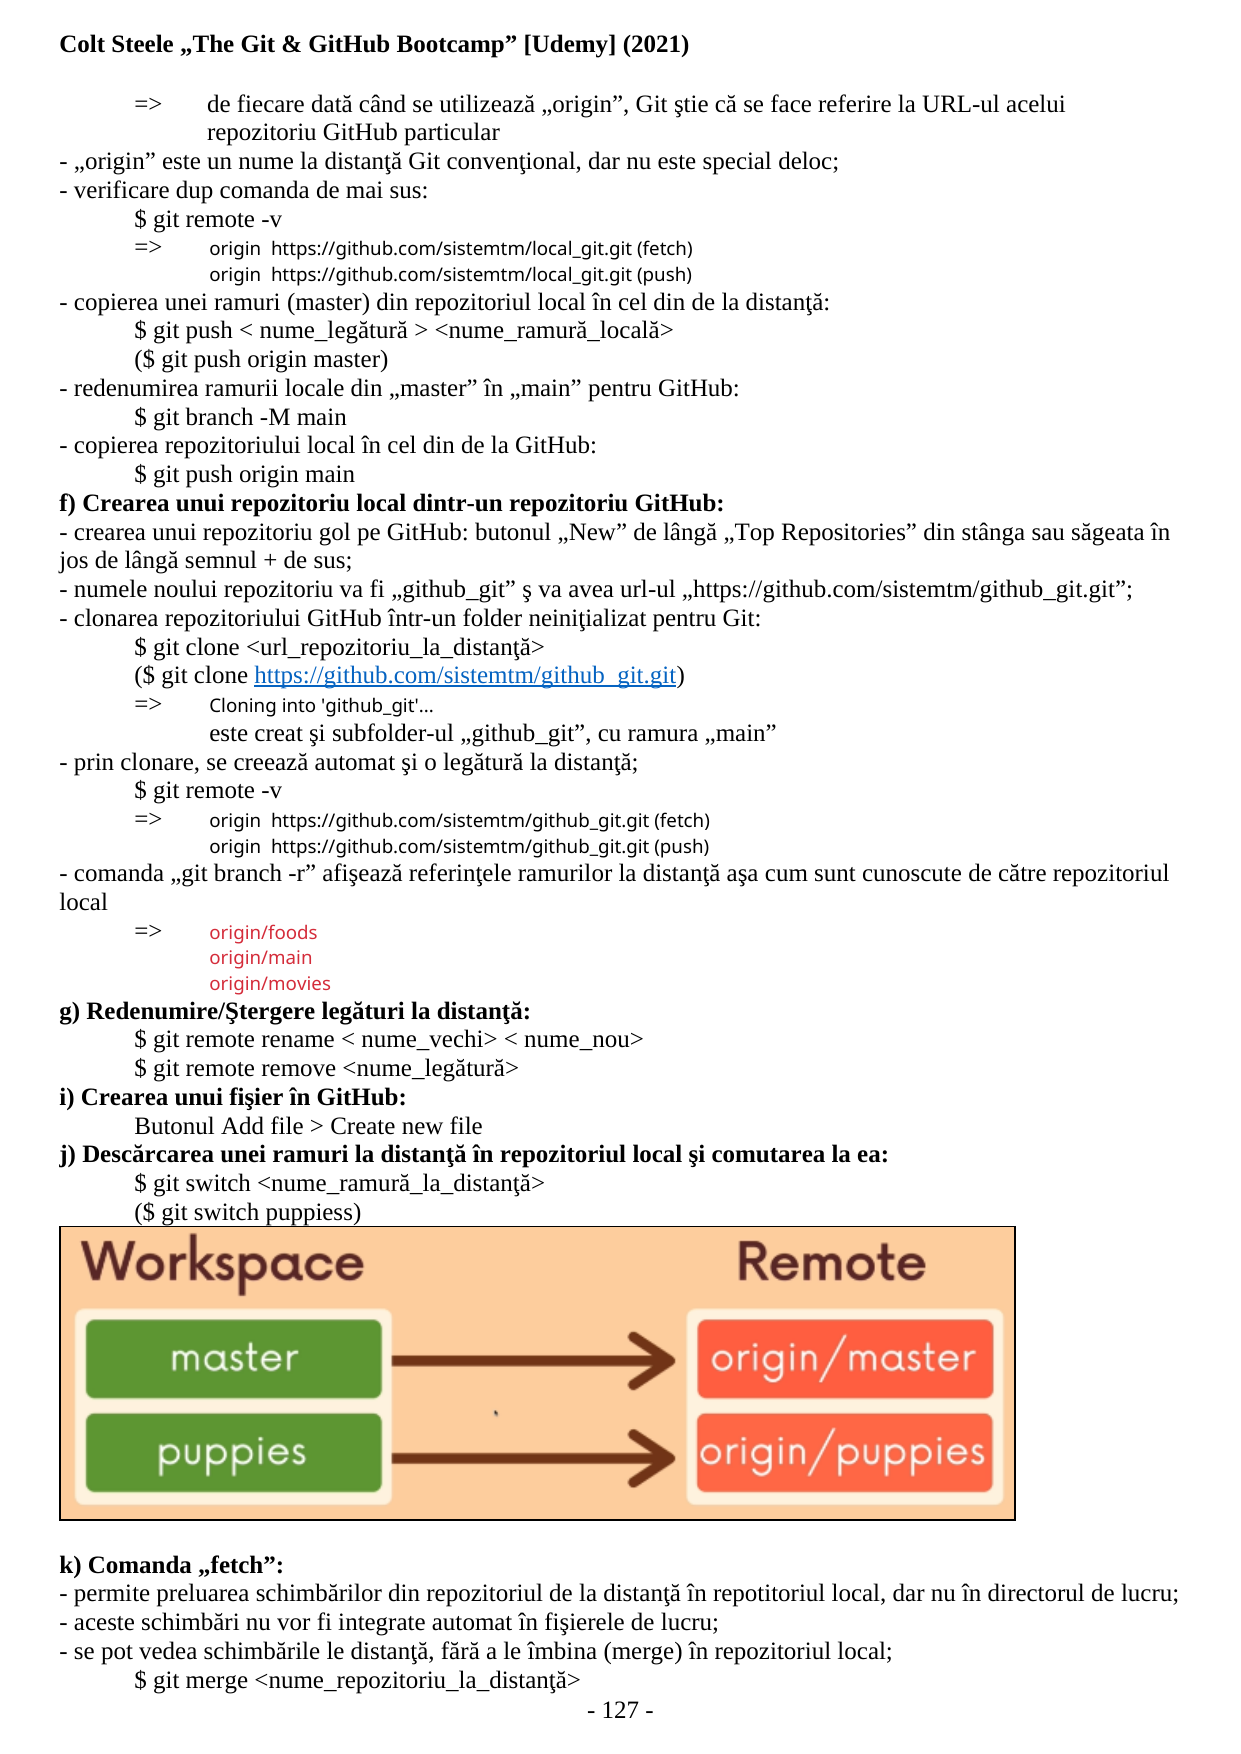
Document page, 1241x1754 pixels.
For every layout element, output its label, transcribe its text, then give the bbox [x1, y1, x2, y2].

text i) Crearea unui fişier în GitHub: [59, 1082, 1181, 1111]
text $ git branch -M main [59, 402, 1181, 430]
text ($ git switch puppiess) [59, 1197, 1181, 1226]
text Butonul Add file > Create new file [59, 1111, 1181, 1139]
text $ git remote -v [59, 775, 1181, 804]
text $ git remote -v [59, 204, 1181, 232]
text ($ git clone https://github.com/sistemtm/github_git.git) [59, 660, 1181, 689]
text => origin/foods [59, 916, 1181, 945]
text - aceste schimbări nu vor fi integrate automat în fişierele de lucru; [59, 1607, 1181, 1636]
text - numele noului repozitoriu va fi „github_git” ş va avea url-ul „https://github.com/sistemtm/github_git.git”; [59, 574, 1181, 603]
text origin/movies [59, 970, 1181, 996]
text - crearea unui repozitoriu gol pe GitHub: butonul „New” de lângă „Top Repositories” din stânga sau săgeata în jos de lângă semnul + de sus; [59, 517, 1181, 574]
text $ git switch <nume_ramură_la_distanţă> [59, 1168, 1181, 1197]
text - prin clonare, se creează automat şi o legătură la distanţă; [59, 747, 1181, 775]
text $ git merge <nume_repozitoriu_la_distanţă> [59, 1665, 1181, 1693]
text $ git push < nume_legătură > <nume_ramură_locală> [59, 315, 1181, 344]
text f) Crearea unui repozitoriu local dintr-un repozitoriu GitHub: [59, 488, 1181, 517]
text - verificare dup comanda de mai sus: [59, 175, 1181, 204]
text origin/main [59, 945, 1181, 970]
text $ git remote remove <nume_legătură> [59, 1053, 1181, 1082]
text - permite preluarea schimbărilor din repozitoriul de la distanţă în repotitoriul local, dar nu în directorul de lucru; [59, 1578, 1181, 1607]
text - redenumirea ramurii locale din „master” în „main” pentru GitHub: [59, 373, 1181, 402]
text => origin https://github.com/sistemtm/github_git.git (fetch) [59, 804, 1181, 833]
text => origin https://github.com/sistemtm/local_git.git (fetch) [59, 232, 1181, 261]
text $ git push origin main [59, 459, 1181, 488]
text => de fiecare dată când se utilizează „origin”, Git ştie că se face referire la URL-ul acelui repozitoriu GitHub particular [134, 89, 1181, 146]
text origin https://github.com/sistemtm/local_git.git (push) [134, 261, 1181, 287]
text - „origin” este un nume la distanţă Git convenţional, dar nu este special deloc; [59, 146, 1181, 175]
text $ git clone <url_repozitoriu_la_distanţă> [59, 632, 1181, 660]
text - copierea unei ramuri (master) din repozitoriul local în cel din de la distanţă: [59, 287, 1181, 315]
text este creat şi subfolder-ul „github_git”, cu ramura „main” [59, 718, 1181, 747]
text k) Comanda „fetch”: [59, 1550, 1181, 1578]
text - se pot vedea schimbările le distanţă, fără a le îmbina (merge) în repozitoriul local; [59, 1636, 1181, 1665]
text j) Descărcarea unei ramuri la distanţă în repozitoriul local şi comutarea la ea: [59, 1139, 1181, 1168]
text origin https://github.com/sistemtm/github_git.git (push) [134, 833, 1181, 858]
text ($ git push origin master) [59, 344, 1181, 373]
text => Cloning into 'github_git'... [59, 689, 1181, 718]
text $ git remote rename < nume_vechi> < nume_nou> [59, 1024, 1181, 1053]
text - clonarea repozitoriului GitHub într-un folder neiniţializat pentru Git: [59, 603, 1181, 632]
text - copierea repozitoriului local în cel din de la GitHub: [59, 430, 1181, 459]
text g) Redenumire/Ştergere legături la distanţă: [59, 996, 1181, 1024]
picture [61, 1227, 1014, 1519]
text - comanda „git branch -r” afişează referinţele ramurilor la distanţă aşa cum sunt cunoscute de către repozitoriul local [59, 858, 1181, 916]
